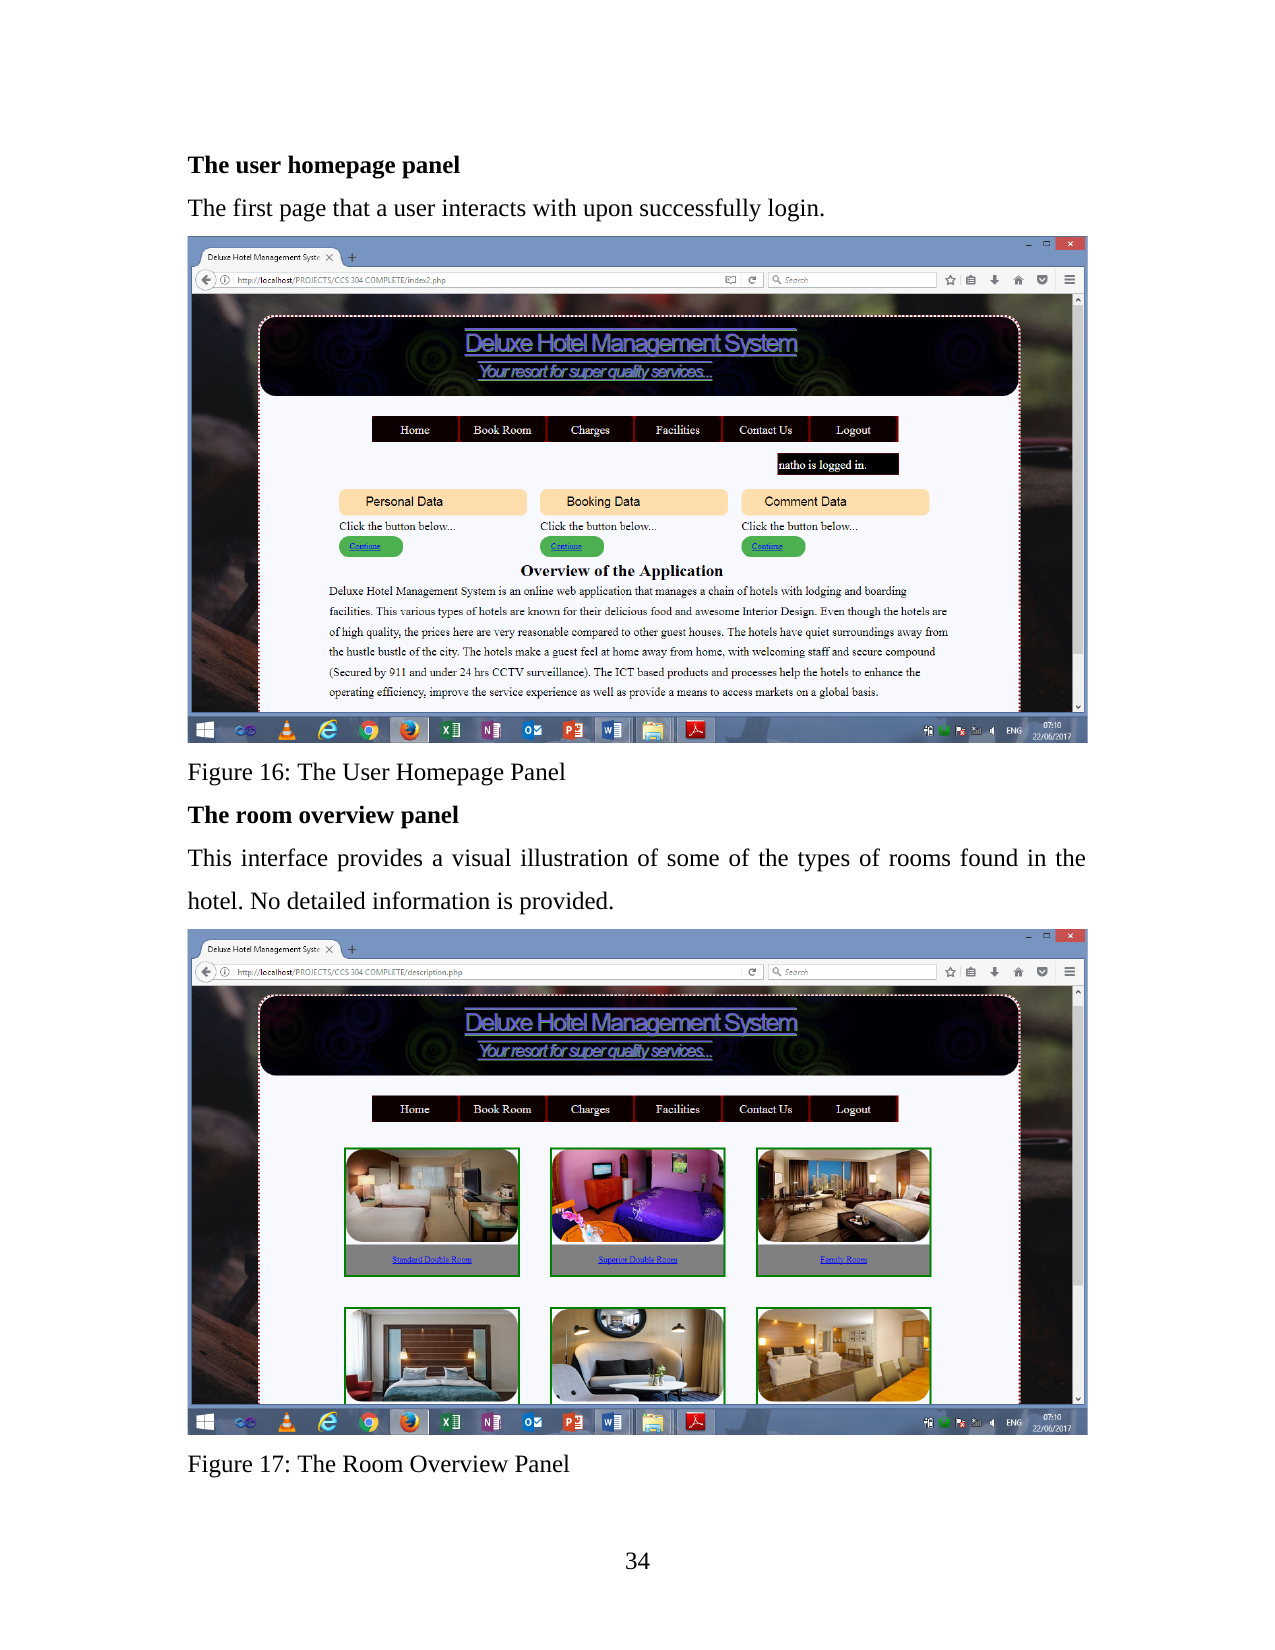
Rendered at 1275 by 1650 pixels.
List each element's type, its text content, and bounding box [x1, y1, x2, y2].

picture [187, 236, 1088, 743]
text Figure 17: The Room Overview Panel [187, 1449, 1087, 1478]
text This interface provides a visual illustration of some of the types of rooms found in the hotel. No detailed information is provided. [187, 843, 1087, 915]
text The first page that a user interacts with upon successfully login. [187, 193, 1087, 222]
text The room overview panel [187, 800, 1087, 828]
text The user homepage panel [187, 150, 1087, 179]
picture [187, 929, 1088, 1435]
text Figure 16: The User Homepage Panel [187, 757, 1087, 785]
